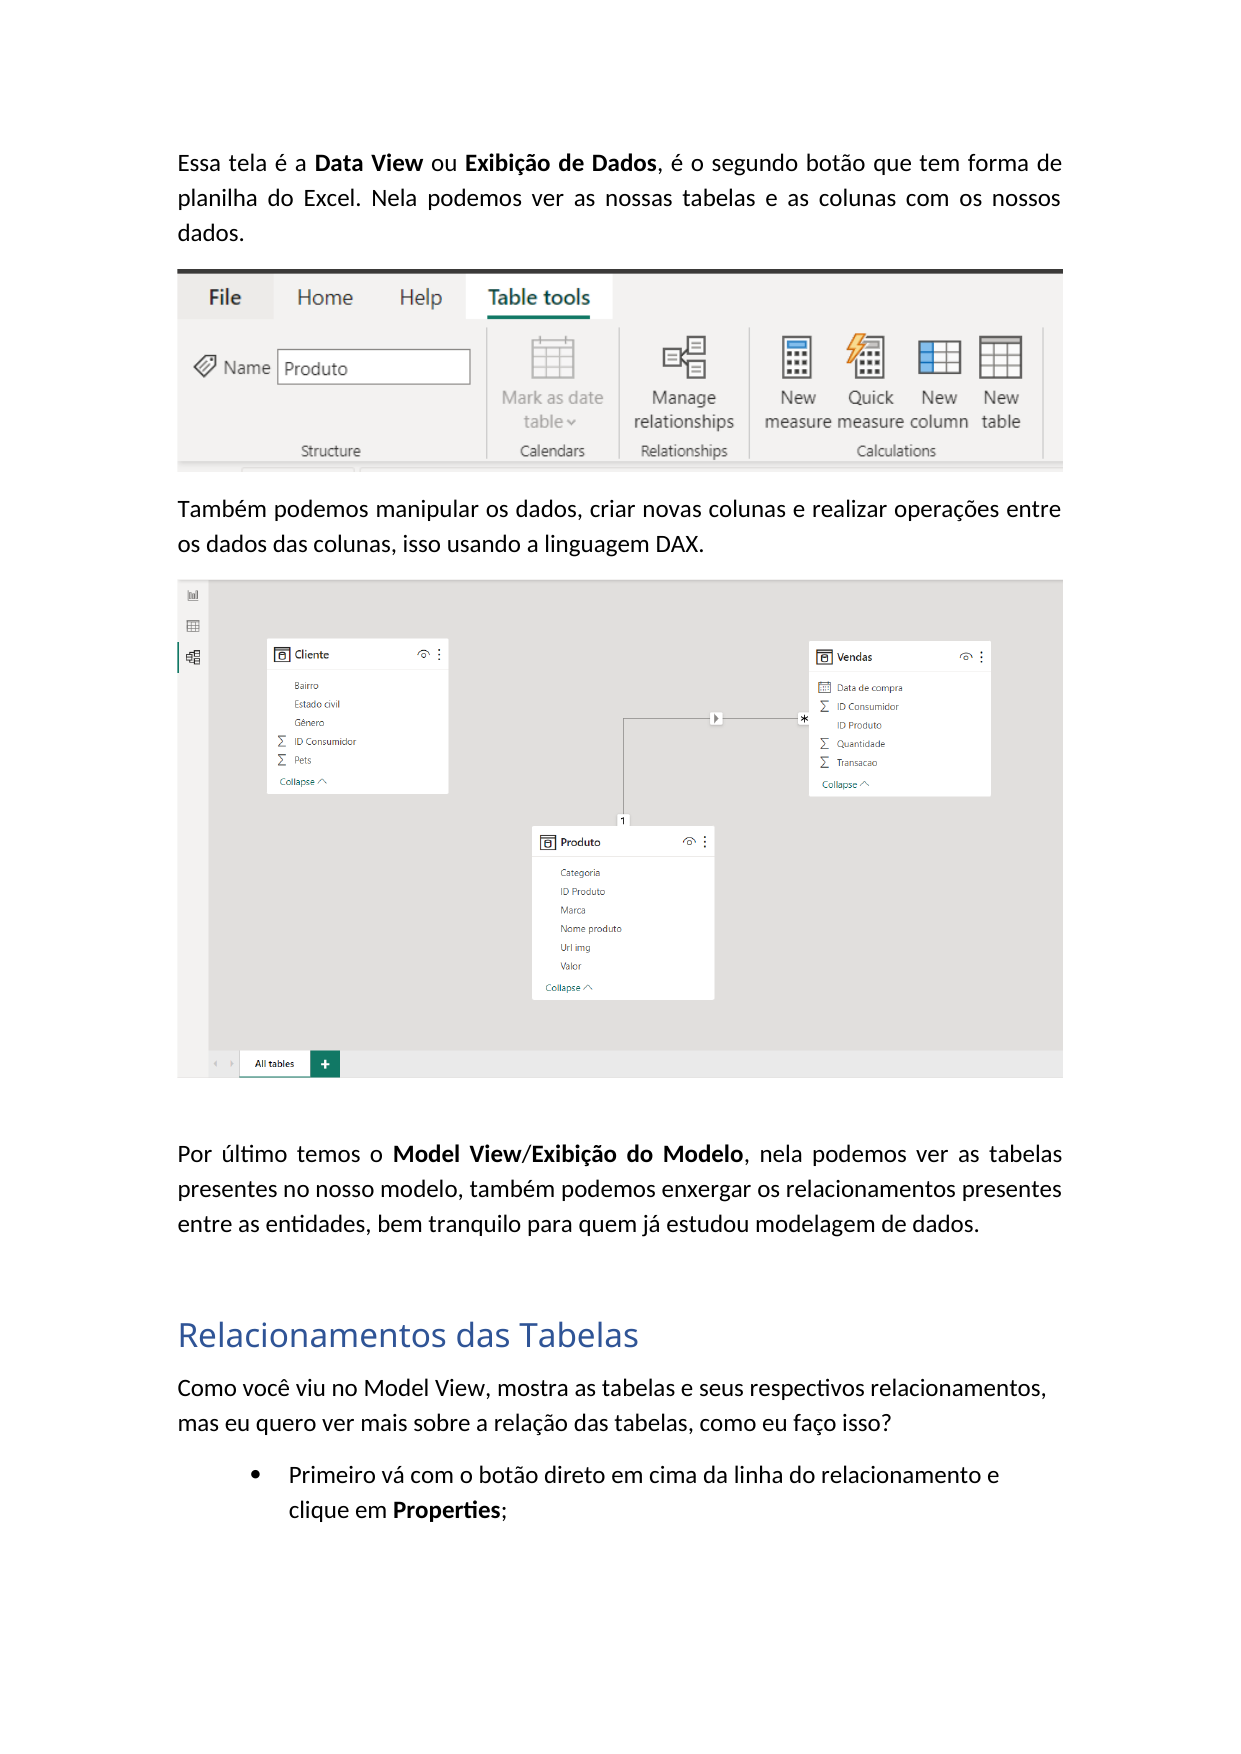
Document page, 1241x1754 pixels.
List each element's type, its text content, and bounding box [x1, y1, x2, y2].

text Também podemos manipular os dados, criar novas colunas e realizar operações entre os dados das colunas, isso usando a linguagem DAX. [177, 493, 1063, 559]
picture [177, 269, 1063, 472]
subtitle Relacionamentos das Tabelas [177, 1312, 1063, 1357]
list Primeiro vá com o botão direto em cima da linha do relacionamento e clique em Properties; [251, 1459, 1063, 1524]
picture [177, 579, 1063, 1078]
text Como você viu no Model View, mostra as tabelas e seus respectivos relacionamentos, mas eu quero ver mais sobre a relação das tabelas, como eu faço isso? [177, 1372, 1063, 1438]
text Por último temos o Model View/Exibição do Modelo, nela podemos ver as tabelas presentes no nosso modelo, também podemos enxergar os relacionamentos presentes entre as entidades, bem tranquilo para quem já estudou modelagem de dados. [177, 1078, 1063, 1239]
text Essa tela é a Data View ou Exibição de Dados, é o segundo botão que tem forma de planilha do Excel. Nela podemos ver as nossas tabelas e as colunas com os nossos dados. [177, 148, 1063, 248]
